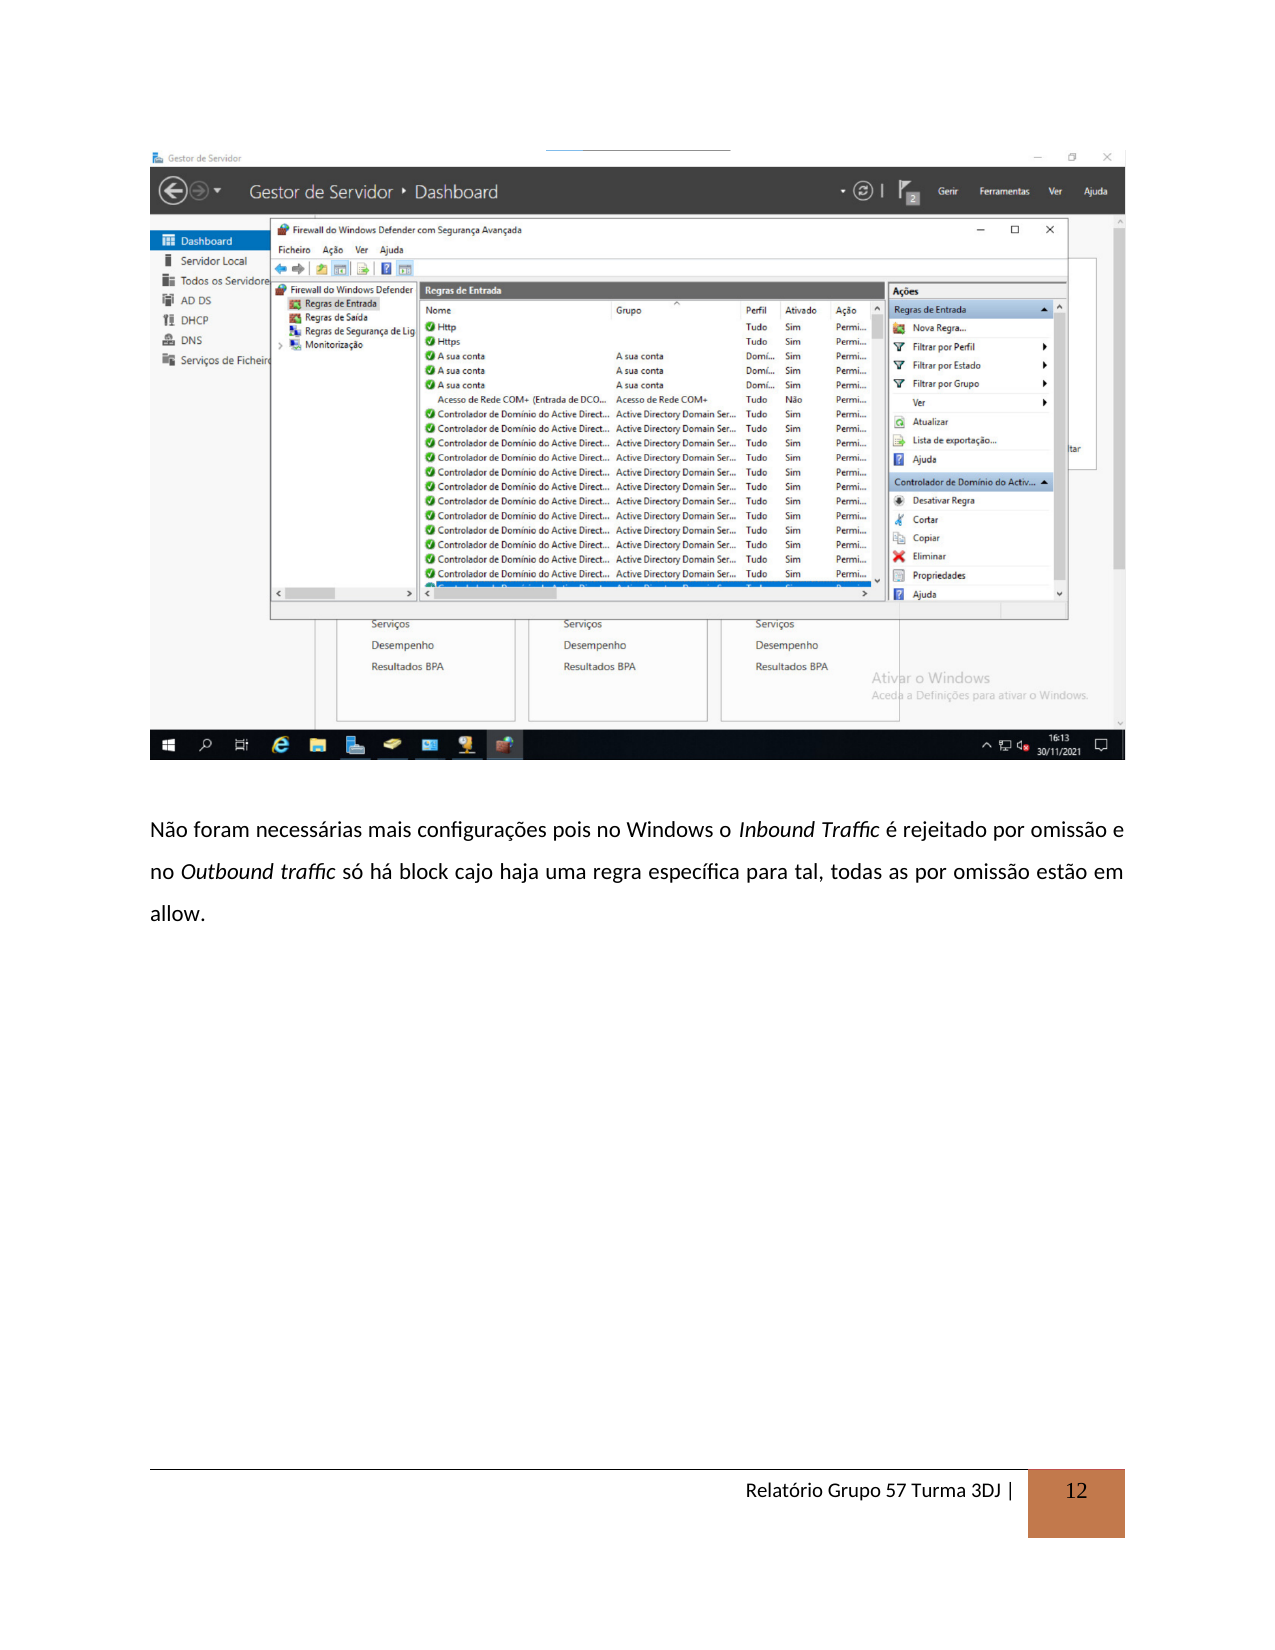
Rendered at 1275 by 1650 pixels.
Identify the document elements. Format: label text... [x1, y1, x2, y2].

picture [150, 150, 1125, 760]
text Não foram necessárias mais configurações pois no Windows o Inbound Traffic é rejeitado por omissão e no Outbound traffic só há block cajo haja uma regra específica para tal, todas as por omissão estão em allow. [150, 815, 1125, 927]
